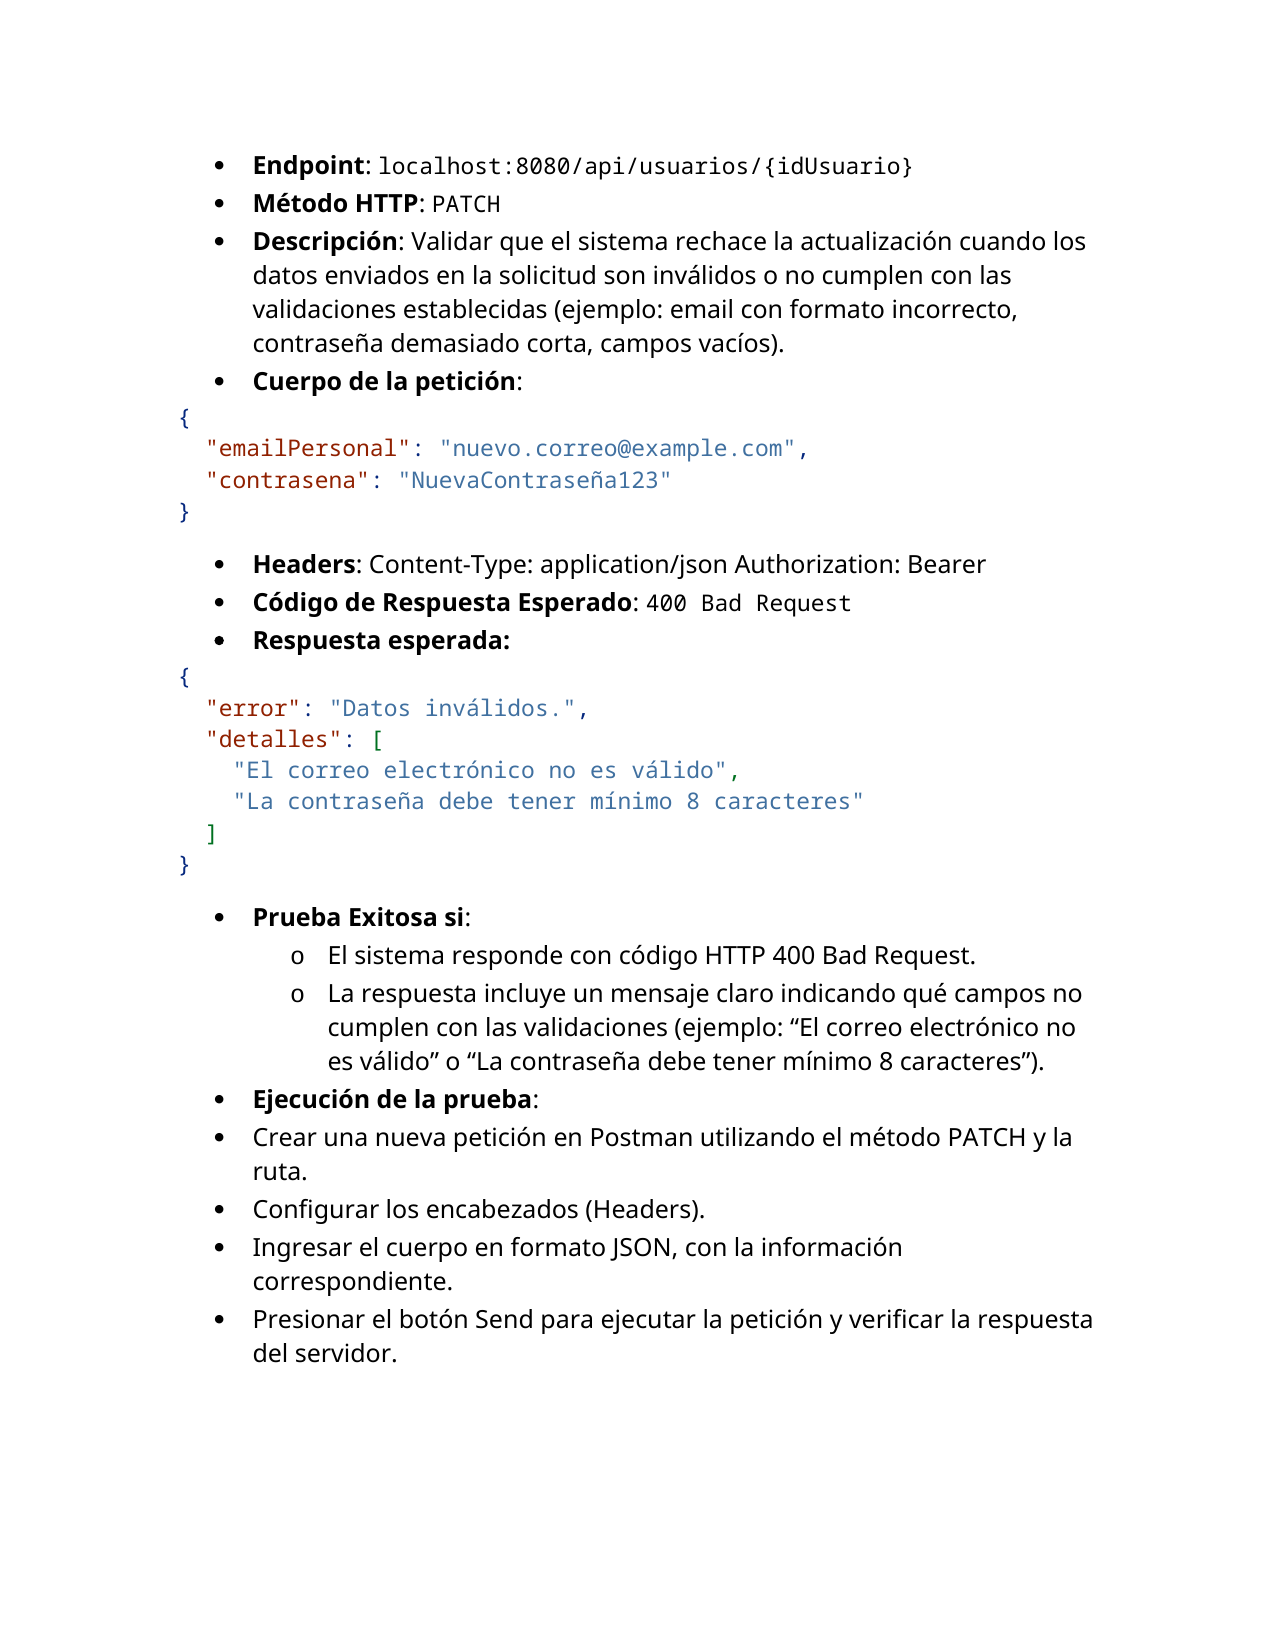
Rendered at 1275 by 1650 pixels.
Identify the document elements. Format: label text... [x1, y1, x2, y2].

list Configurar los encabezados (Headers). [215, 1192, 1098, 1226]
list Presionar el botón Send para ejecutar la petición y verificar la respuesta del servidor. [215, 1301, 1098, 1369]
list La respuesta incluye un mensaje claro indicando qué campos no cumplen con las validaciones (ejemplo: “El correo electrónico no es válido” o “La contraseña debe tener mínimo 8 caracteres”). [290, 976, 1098, 1078]
list Ejecución de la prueba: [215, 1082, 1098, 1116]
text { "emailPersonal": "nuevo.correo@example.com", "contrasena": "NuevaContraseña123" } [177, 401, 1098, 526]
list Código de Respuesta Esperado: 400 Bad Request [215, 585, 1098, 619]
list Prueba Exitosa si: [215, 900, 1098, 934]
list Headers: Content-Type: application/json Authorization: Bearer [215, 547, 1098, 581]
text { "error": "Datos inválidos.", "detalles": [ "El correo electrónico no es válido", "La contraseña debe tener mínimo 8 caracteres" ] } [177, 660, 1098, 879]
list Cuerpo de la petición: [215, 363, 1098, 397]
list Respuesta esperada: [215, 622, 1098, 657]
list Descripción: Validar que el sistema rechace la actualización cuando los datos enviados en la solicitud son inválidos o no cumplen con las validaciones establecidas (ejemplo: email con formato incorrecto, contraseña demasiado corta, campos vacíos). [215, 223, 1098, 359]
list Método HTTP: PATCH [215, 185, 1098, 219]
list El sistema responde con código HTTP 400 Bad Request. [290, 938, 1098, 972]
list Ingresar el cuerpo en formato JSON, con la información correspondiente. [215, 1229, 1098, 1297]
list Endpoint: localhost:8080/api/usuarios/{idUsuario} [215, 148, 1098, 182]
list Crear una nueva petición en Postman utilizando el método PATCH y la ruta. [215, 1120, 1098, 1188]
